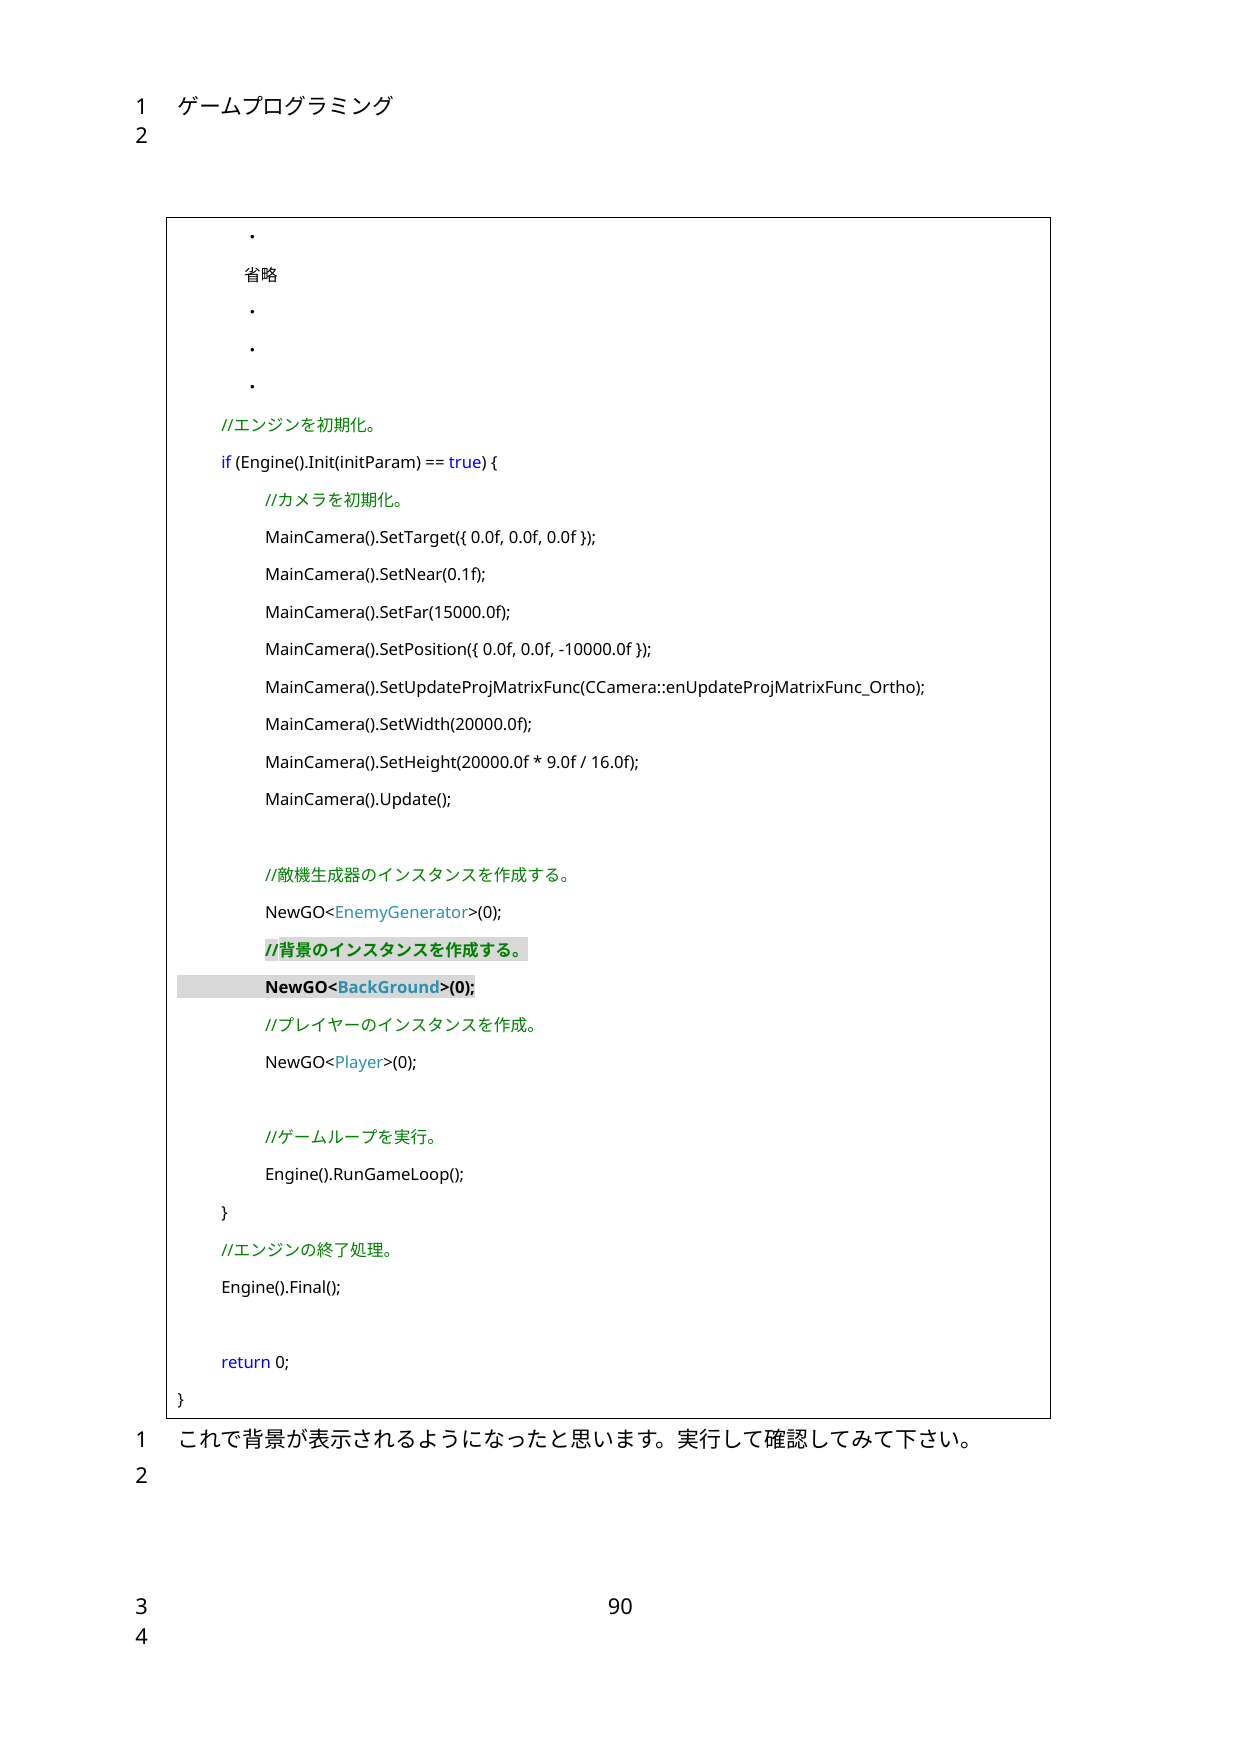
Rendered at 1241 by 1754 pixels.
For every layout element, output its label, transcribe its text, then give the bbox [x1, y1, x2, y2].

text これで背景が表示されるようになったと思います。実行して確認してみて下さい。 [177, 1419, 1063, 1456]
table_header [167, 218, 1050, 1418]
